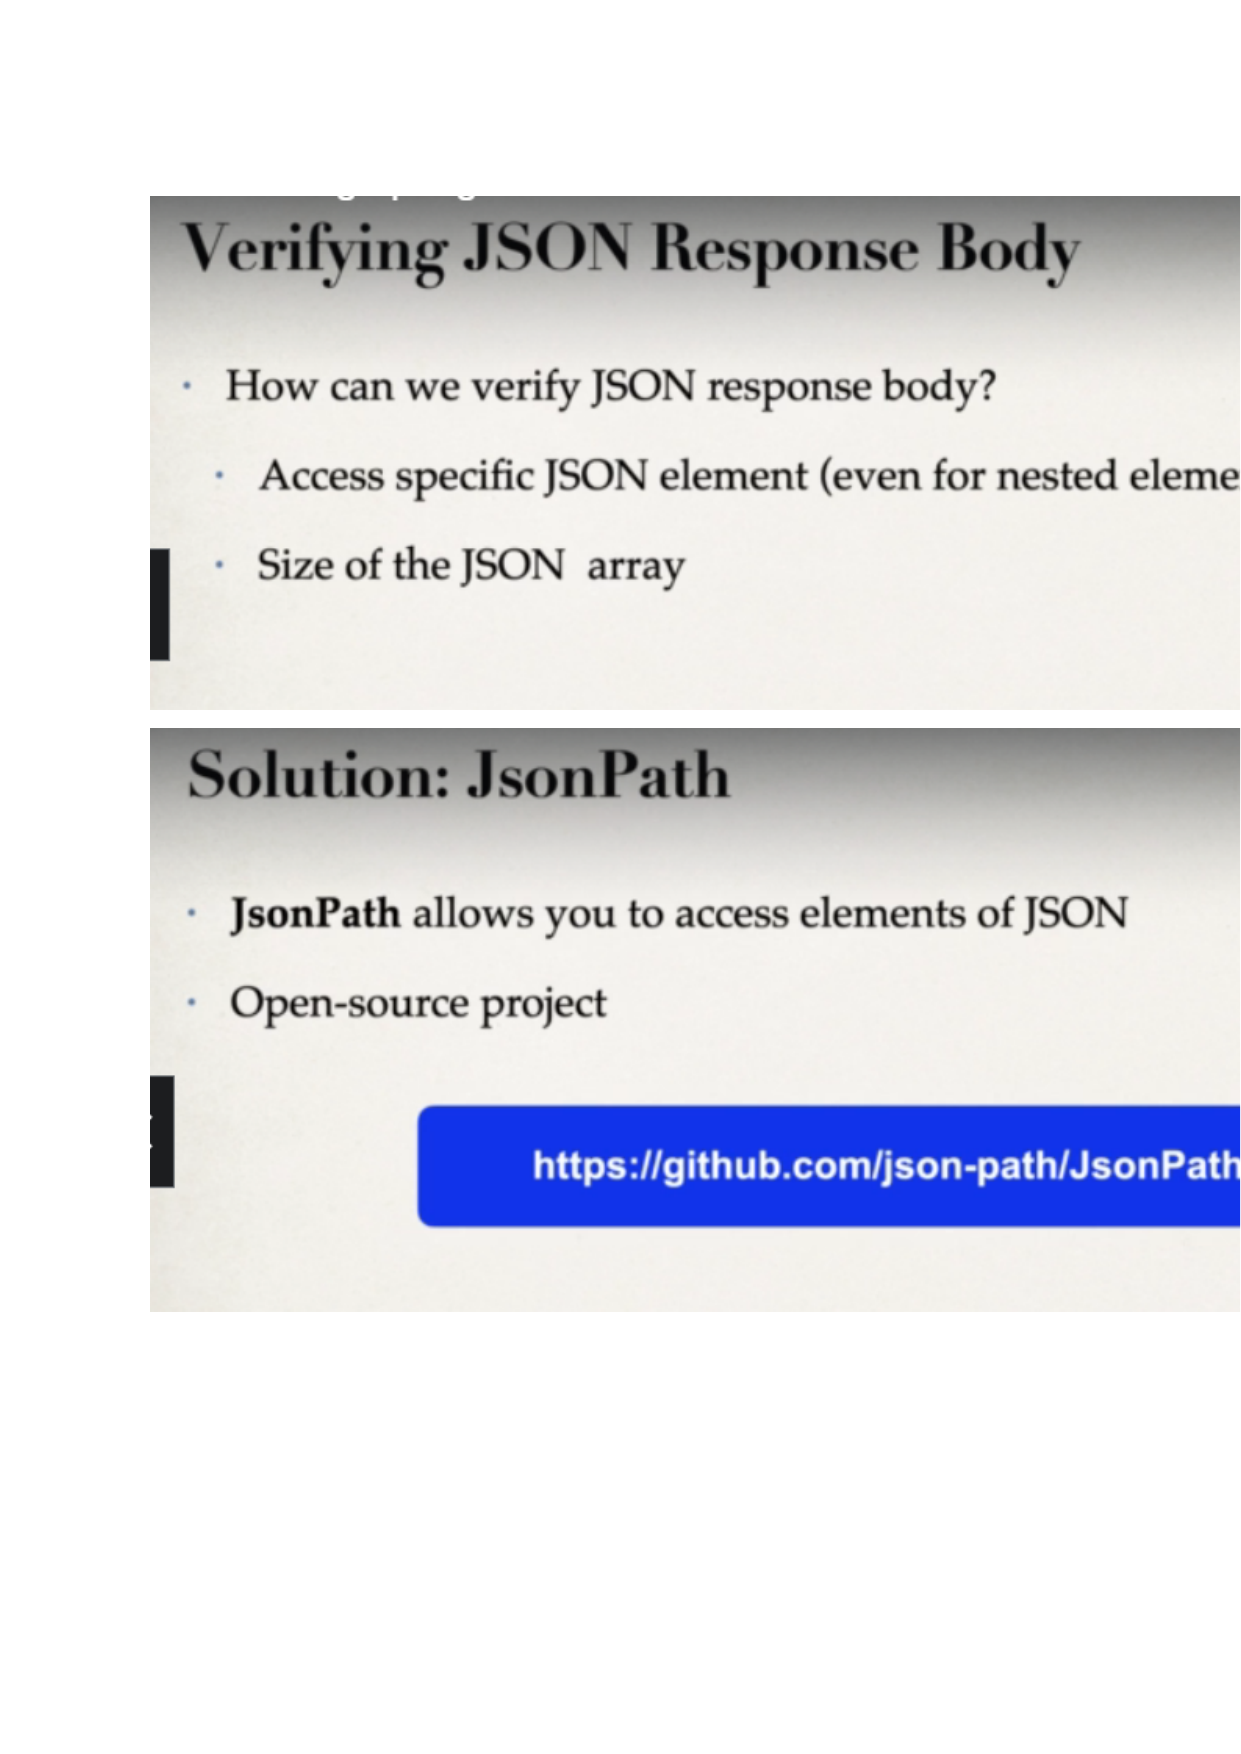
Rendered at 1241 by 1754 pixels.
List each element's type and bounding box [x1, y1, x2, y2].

picture [150, 196, 1241, 710]
picture [150, 728, 1241, 1312]
